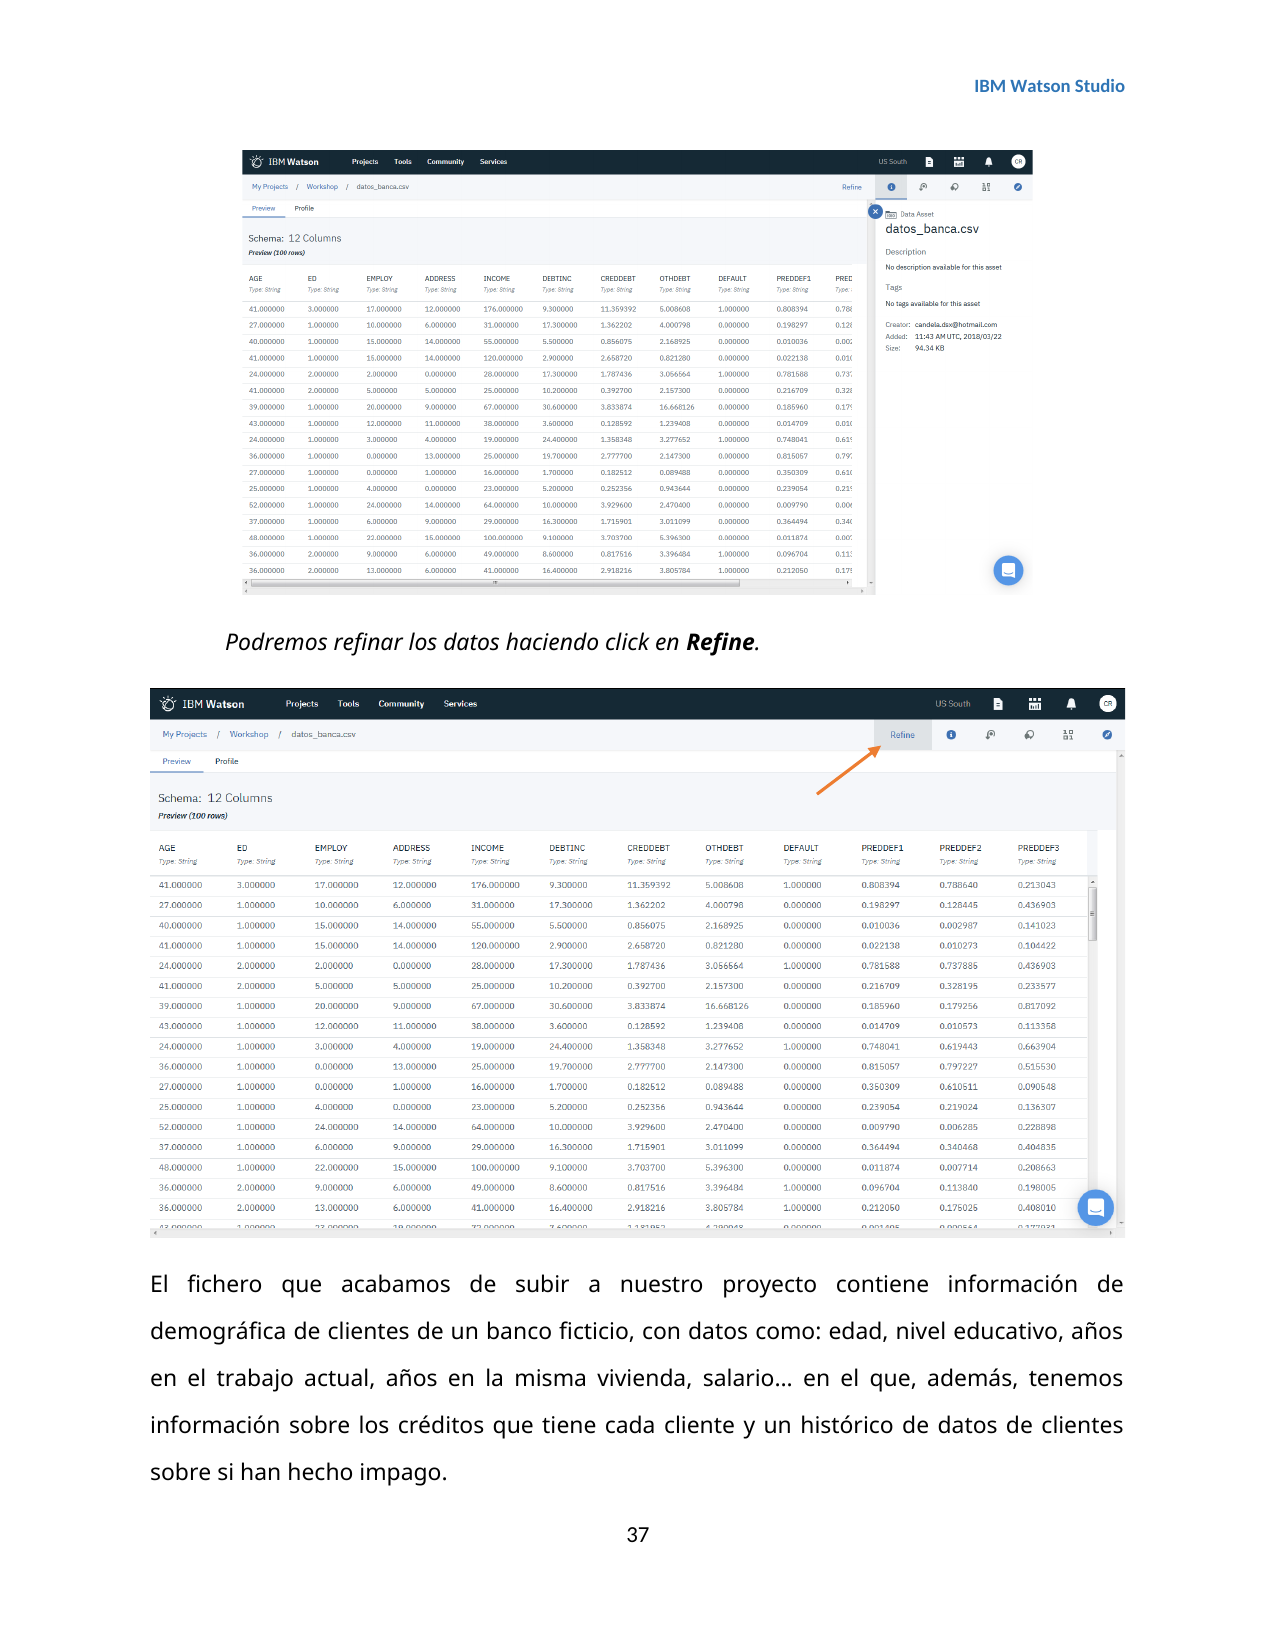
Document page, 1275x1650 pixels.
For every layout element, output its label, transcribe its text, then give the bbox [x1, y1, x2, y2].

picture [242, 150, 1033, 595]
text El fichero que acabamos de subir a nuestro proyecto contiene información de demográfica de clientes de un banco ficticio, con datos como: edad, nivel educativo, años en el trabajo actual, años en la misma vivienda, salario… en el que, además, tenemos información sobre los créditos que tiene cada cliente y un histórico de datos de clientes sobre si han hecho impago. [150, 1268, 1125, 1487]
picture [150, 688, 1125, 1238]
text Podremos refinar los datos haciendo click en Refine. [150, 625, 1125, 657]
